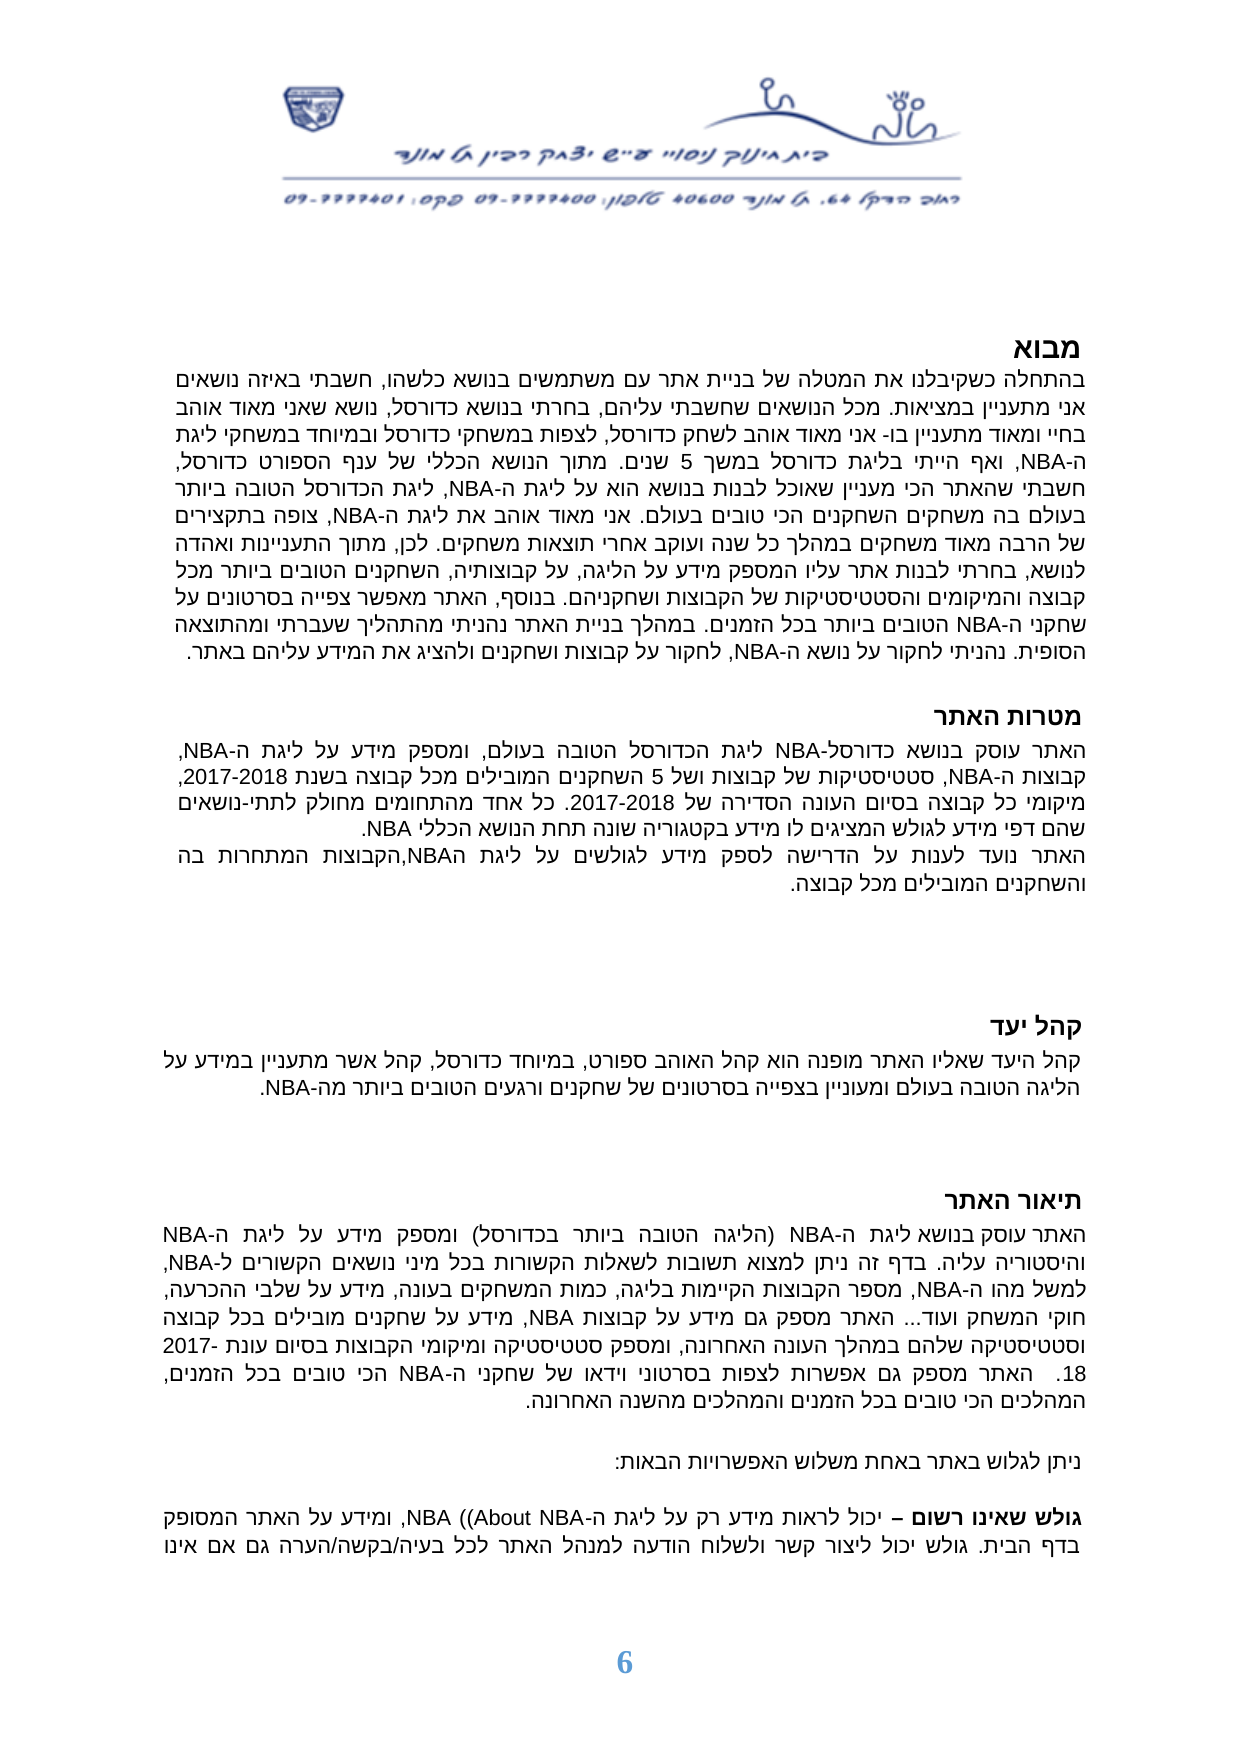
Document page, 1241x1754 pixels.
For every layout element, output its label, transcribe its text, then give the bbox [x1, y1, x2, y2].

text בהתחלה כשקיבלנו את המטלה של בניית אתר עם משתמשים בנושא כלשהו, חשבתי באיזה נושאים אני מתעניין במציאות. מכל הנושאים שחשבתי עליהם, בחרתי בנושא כדורסל, נושא שאני מאוד אוהב בחיי ומאוד מתעניין בו- אני מאוד אוהב לשחק כדורסל, לצפות במשחקי כדורסל ובמיוחד במשחקי ליגת ה-NBA, ואף הייתי בליגת כדורסל במשך 5 שנים. מתוך הנושא הכללי של ענף הספורט כדורסל, חשבתי שהאתר הכי מעניין שאוכל לבנות בנושא הוא על ליגת ה-NBA, ליגת הכדורסל הטובה ביותר בעולם בה משחקים השחקנים הכי טובים בעולם. אני מאוד אוהב את ליגת ה-NBA, צופה בתקצירים של הרבה מאוד משחקים במהלך כל שנה ועוקב אחרי תוצאות משחקים. לכן, מתוך התעניינות ואהדה לנושא, בחרתי לבנות אתר עליו המספק מידע על הליגה, על קבוצותיה, השחקנים הטובים ביותר מכל קבוצה והמיקומים והסטטיסטיקות של הקבוצות ושחקניהם. בנוסף, האתר מאפשר צפייה בסרטונים על שחקני ה-NBA הטובים ביותר בכל הזמנים. במהלך בניית האתר נהניתי מהתהליך שעברתי ומהתוצאה הסופית. נהניתי לחקור על נושא ה-NBA, לחקור על קבוצות ושחקנים ולהציג את המידע עליהם באתר. [174, 367, 1087, 664]
subtitle תיאור האתר [162, 1186, 1082, 1215]
subtitle קהל יעד [162, 1012, 1082, 1041]
text קהל היעד שאליו האתר מופנה הוא קהל האוהב ספורט, במיוחד כדורסל, קהל אשר מתעניין במידע על הליגה הטובה בעולם ומעוניין בצפייה בסרטונים של שחקנים ורגעים הטובים ביותר מה-NBA. [162, 1048, 1082, 1101]
subtitle מבוא [162, 331, 1081, 365]
subtitle מטרות האתר [162, 702, 1082, 731]
text האתר נועד לענות על הדרישה לספק מידע לגולשים על ליגת הNBA,הקבוצות המתחרות בה והשחקנים המובילים מכל קבוצה. [177, 843, 1087, 896]
text האתר עוסק בנושא ליגת ה-NBA (הליגה הטובה ביותר בכדורסל) ומספק מידע על ליגת ה-NBA והיסטוריה עליה. בדף זה ניתן למצוא תשובות לשאלות הקשורות בכל מיני נושאים הקשורים ל-NBA, למשל מהו ה-NBA, מספר הקבוצות הקיימות בליגה, כמות המשחקים בעונה, מידע על שלבי ההכרעה, חוקי המשחק ועוד... האתר מספק גם מידע על קבוצות NBA, מידע על שחקנים מובילים בכל קבוצה וסטטיסטיקה שלהם במהלך העונה האחרונה, ומספק סטטיסטיקה ומיקומי הקבוצות בסיום עונת 2017-18. האתר מספק גם אפשרות לצפות בסרטוני וידאו של שחקני ה-NBA הכי טובים בכל הזמנים, המהלכים הכי טובים בכל הזמנים והמהלכים מהשנה האחרונה. [162, 1222, 1087, 1413]
text ניתן לגלוש באתר באחת משלוש האפשרויות הבאות: [162, 1449, 1082, 1474]
picture [272, 70, 977, 220]
text האתר עוסק בנושא כדורסל-NBA ליגת הכדורסל הטובה בעולם, ומספק מידע על ליגת ה-NBA, קבוצות ה-NBA, סטטיסטיקות של קבוצות ושל 5 השחקנים המובילים מכל קבוצה בשנת 2017-2018, מיקומי כל קבוצה בסיום העונה הסדירה של 2017-2018. כל אחד מהתחומים מחולק לתתי-נושאים שהם דפי מידע לגולש המציגים לו מידע בקטגוריה שונה תחת הנושא הכללי NBA. [177, 738, 1087, 841]
